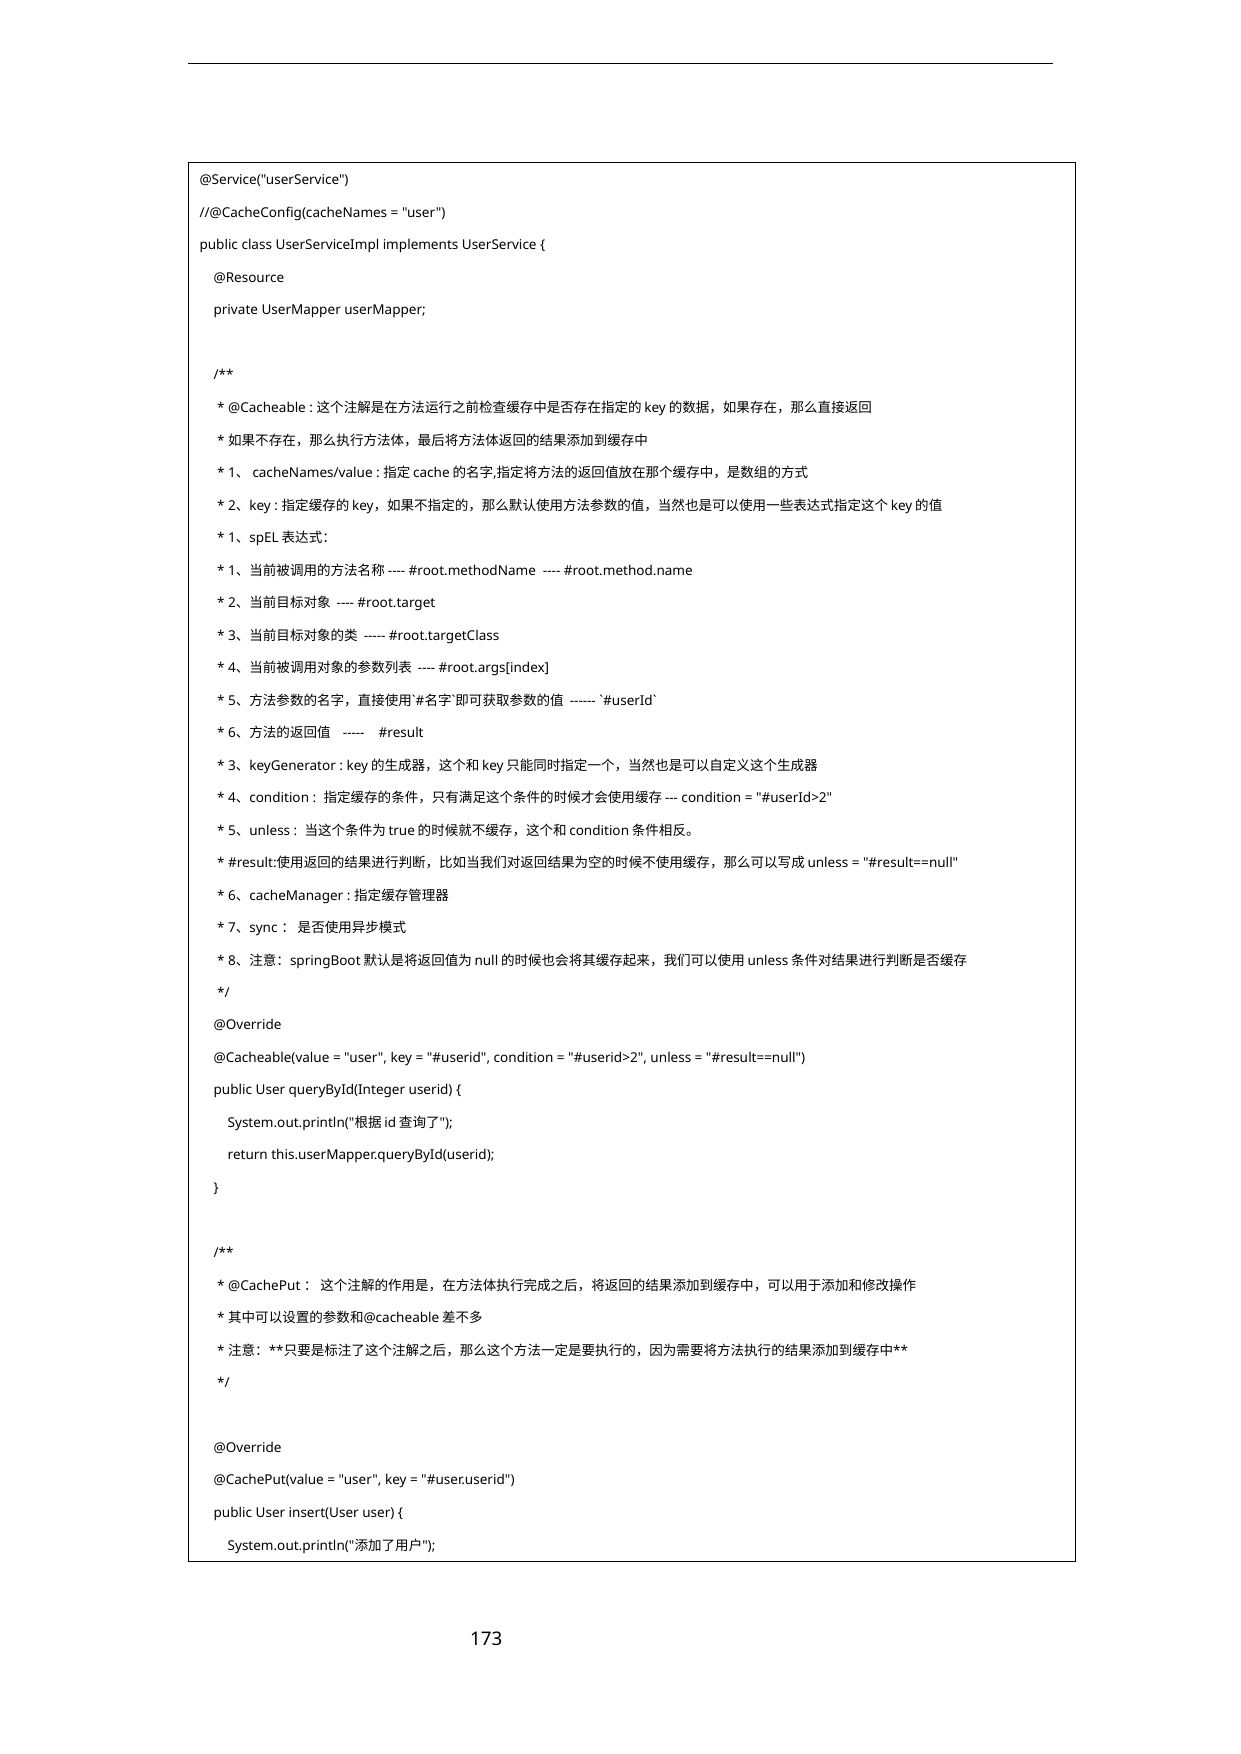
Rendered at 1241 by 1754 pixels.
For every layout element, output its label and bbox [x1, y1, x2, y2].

table_header [189, 163, 1075, 1561]
